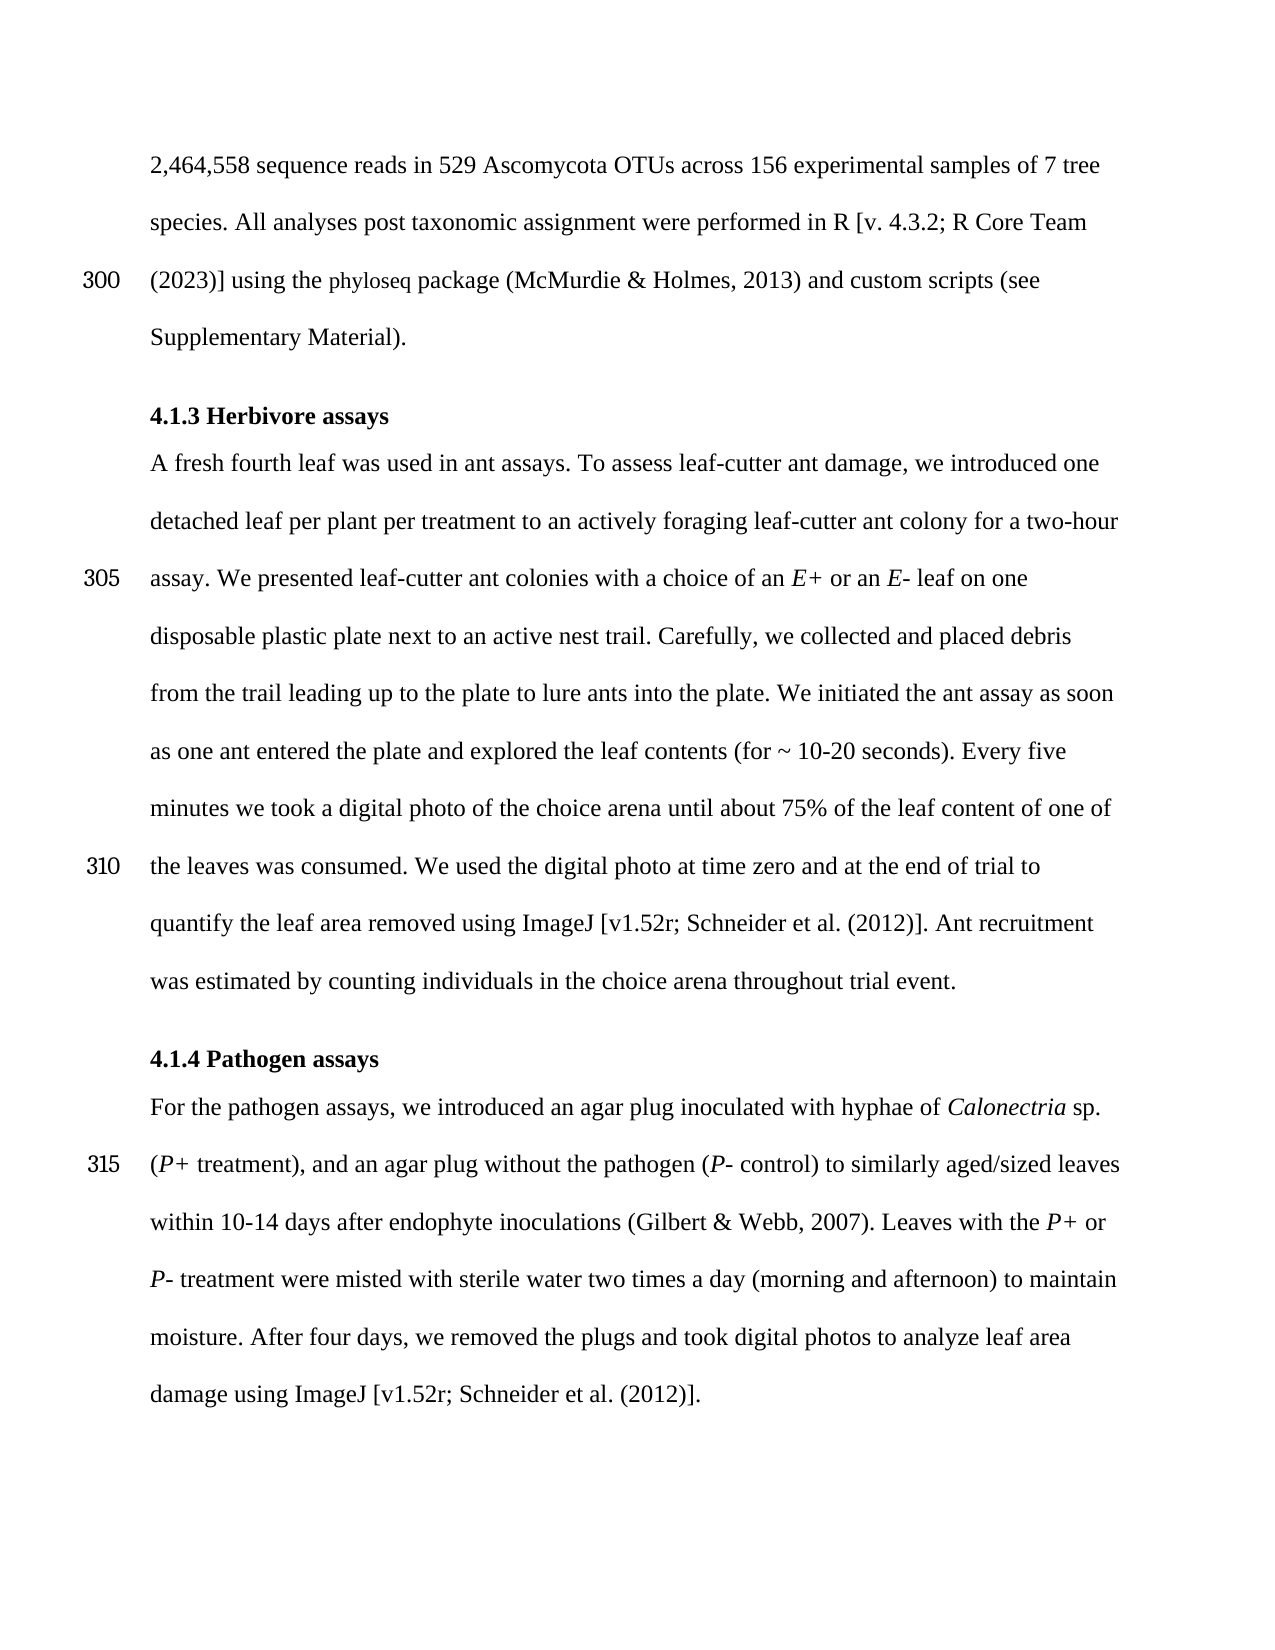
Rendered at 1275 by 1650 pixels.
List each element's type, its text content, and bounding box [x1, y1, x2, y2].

text A fresh fourth leaf was used in ant assays. To assess leaf-cutter ant damage, we introduced one detached leaf per plant per treatment to an actively foraging leaf-cutter ant colony for a two-hour assay. We presented leaf-cutter ant colonies with a choice of an E+ or an E- leaf on one disposable plastic plate next to an active nest trail. Carefully, we collected and placed debris from the trail leading up to the plate to lure ants into the plate. We initiated the ant assay as soon as one ant entered the plate and explored the leaf contents (for ~ 10-20 seconds). Every five minutes we took a digital photo of the choice arena until about 75% of the leaf content of one of the leaves was consumed. We used the digital photo at time zero and at the end of trial to quantify the leaf area removed using ImageJ [v1.52r; Schneider et al. (2012)]. Ant recruitment was estimated by counting individuals in the choice arena throughout trial event. [150, 448, 1125, 994]
subtitle 4.1.4 Pathogen assays [150, 1044, 1125, 1073]
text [150, 150, 1125, 351]
subtitle 4.1.3 Herbivore assays [150, 401, 1125, 429]
text For the pathogen assays, we introduced an agar plug inoculated with hyphae of Calonectria sp. (P+ treatment), and an agar plug without the pathogen (P- control) to similarly aged/sized leaves within 10-14 days after endophyte inoculations (Gilbert & Webb, 2007). Leaves with the P+ or P- treatment were misted with sterile water two times a day (morning and afternoon) to maintain moisture. After four days, we removed the plugs and took digital photos to analyze leaf area damage using ImageJ [v1.52r; Schneider et al. (2012)]. [150, 1092, 1125, 1408]
